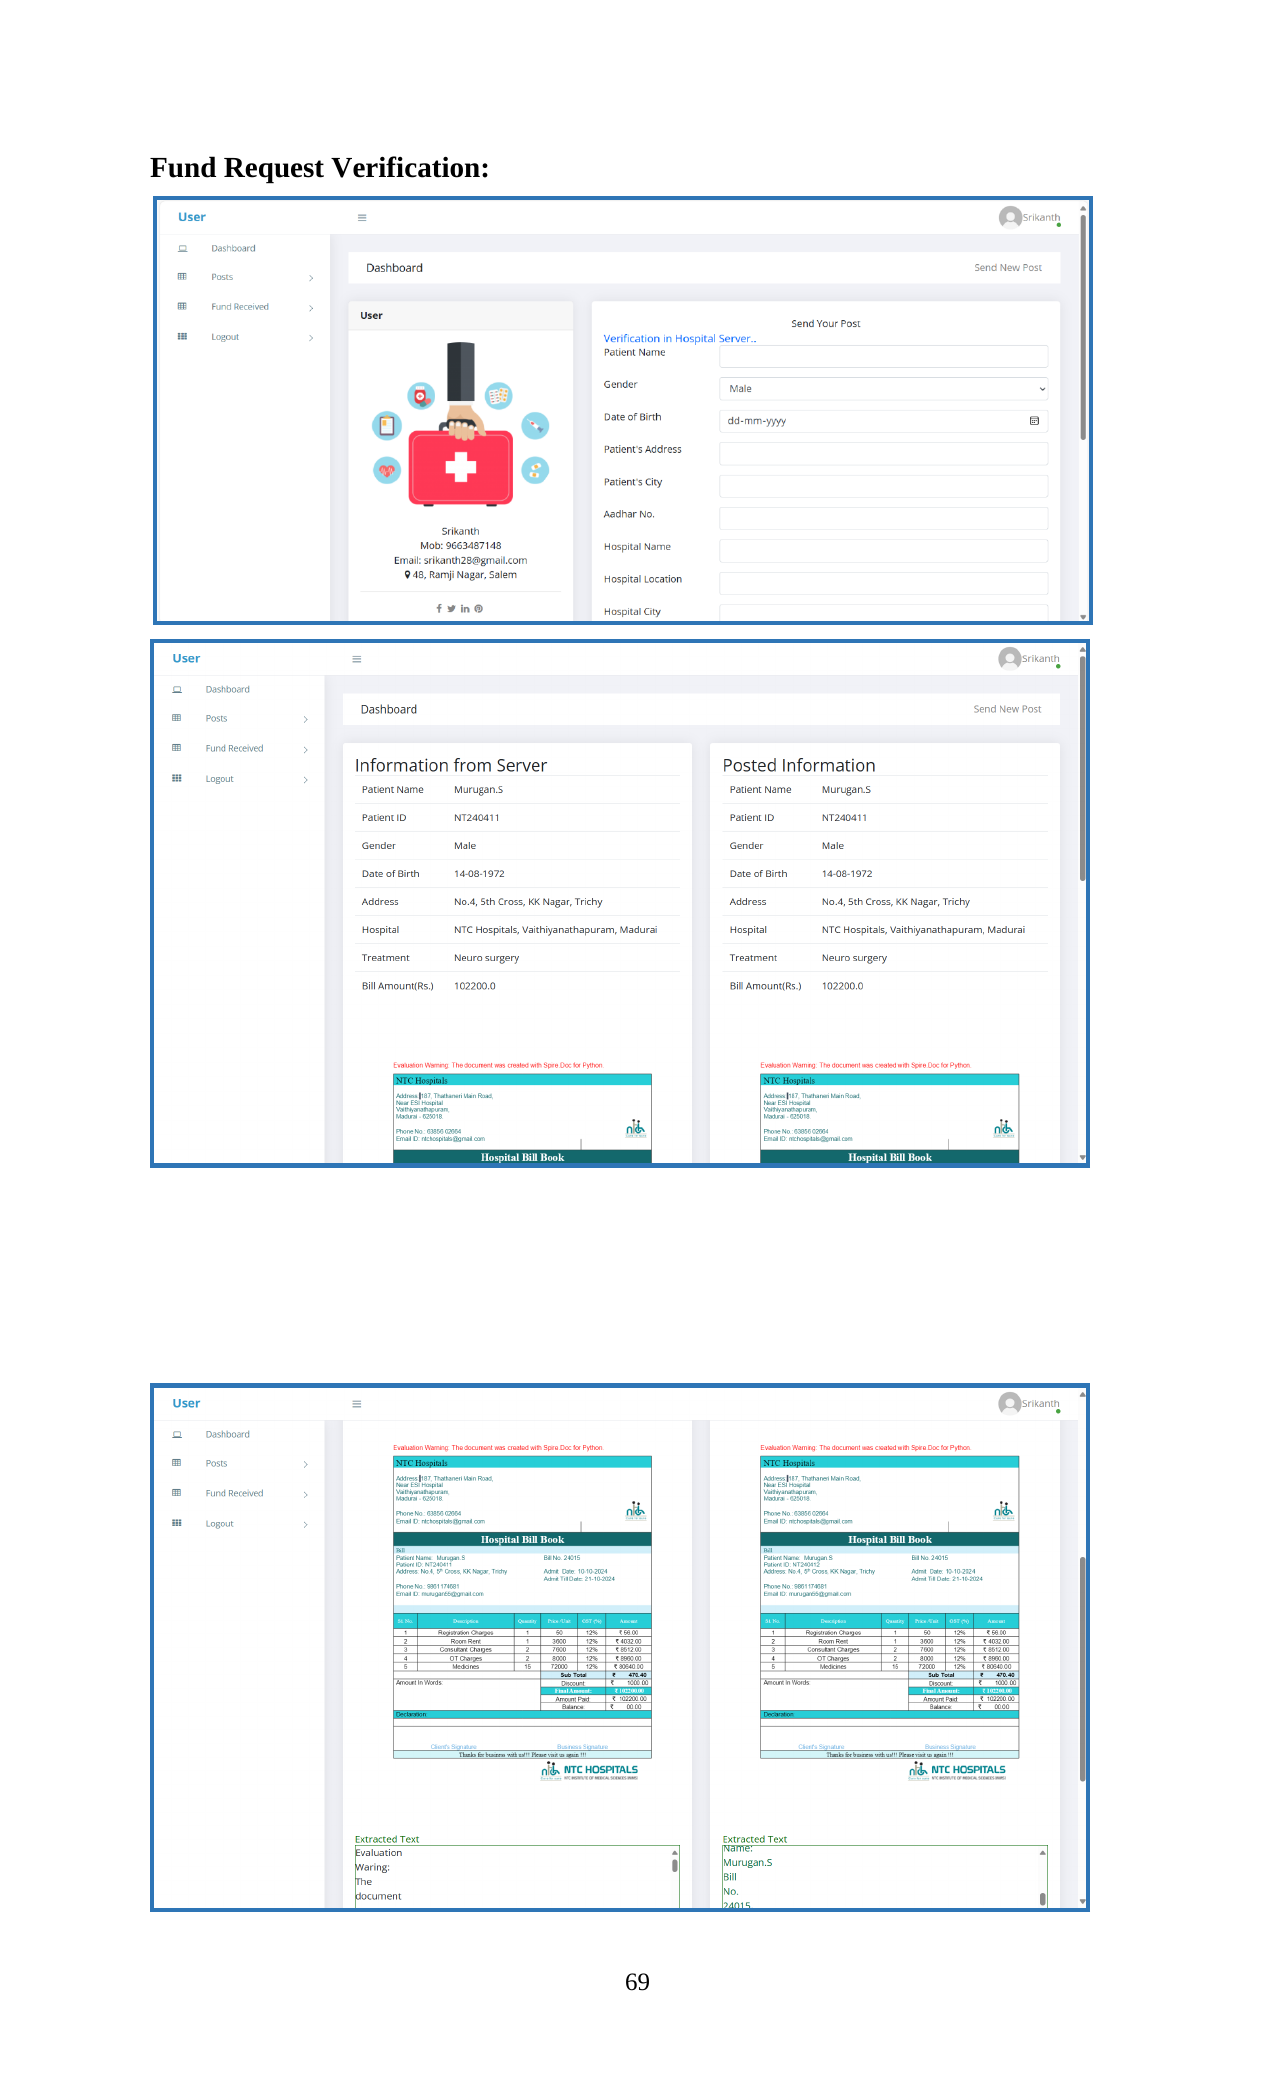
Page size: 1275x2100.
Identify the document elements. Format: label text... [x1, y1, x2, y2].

picture [157, 200, 1089, 621]
text Fund Request Verification: [150, 150, 1125, 183]
picture [154, 643, 1086, 1163]
picture [154, 1388, 1086, 1908]
